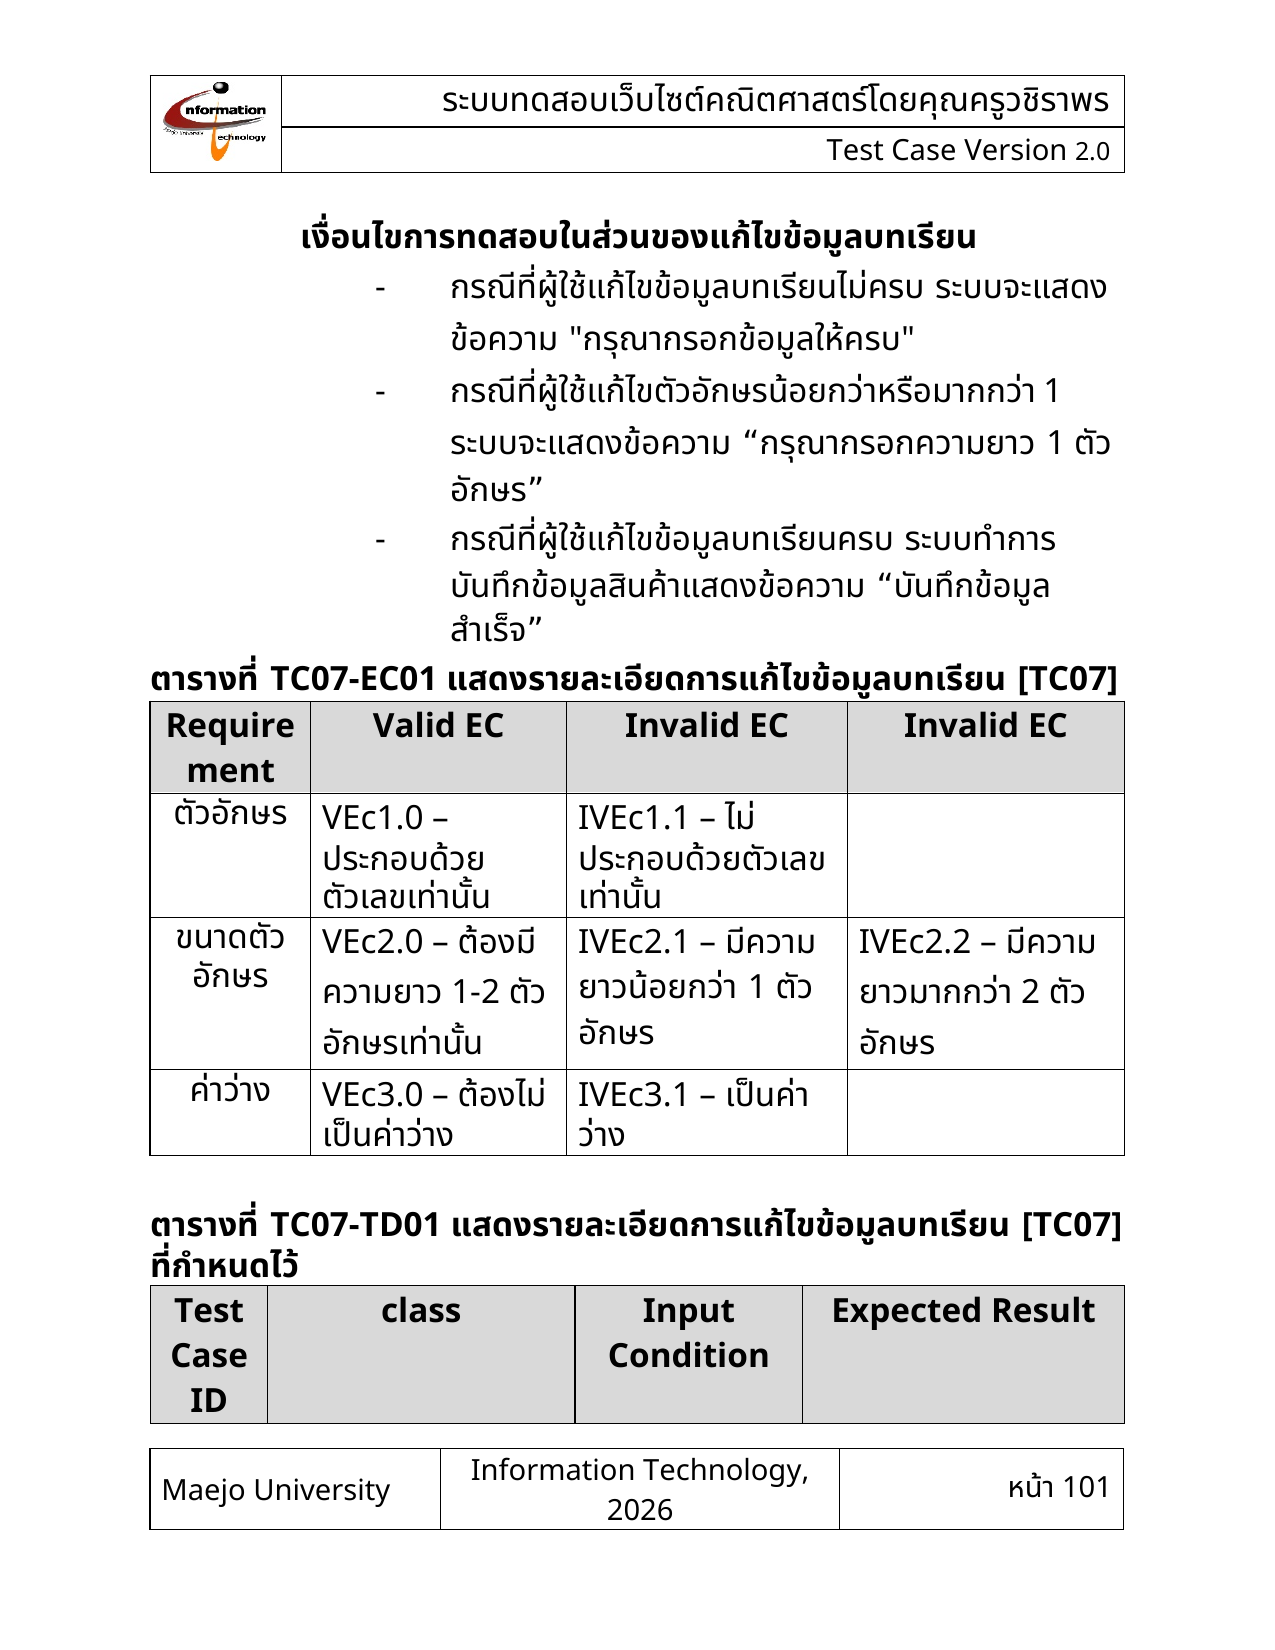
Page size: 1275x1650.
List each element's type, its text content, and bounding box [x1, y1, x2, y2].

table_cell IVEc3.1 – เป็นค่าว่าง [567, 1070, 847, 1155]
text ตารางที่ TC07-EC01 แสดงรายละเอียดการแก้ไขข้อมูลบทเรียน [TC07] [150, 655, 1178, 701]
table_header Requirement [151, 702, 310, 792]
table_header Expected Result [803, 1286, 1124, 1423]
table_cell [848, 1070, 1124, 1155]
table_cell IVEc2.1 – มีความยาวน้อยกว่า 1 ตัวอักษร [567, 918, 847, 1069]
table_header class [268, 1286, 574, 1423]
text - กรณีที่ผู้ใช้แก้ไขข้อมูลบทเรียนไม่ครบ ระบบจะแสดงข้อความ "กรุณากรอกข้อมูลให้ครบ" [375, 263, 1125, 360]
table_header Invalid EC [848, 702, 1124, 792]
table_cell VEc1.0 – ประกอบด้วยตัวเลขเท่านั้น [311, 794, 566, 917]
text - กรณีที่ผู้ใช้แก้ไขตัวอักษรน้อยกว่าหรือมากกว่า1 ระบบจะแสดงข้อความ “กรุณากรอกความยาว 1 ตัวอักษร” [375, 367, 1125, 509]
table_cell ขนาดตัวอักษร [151, 918, 310, 1069]
table_cell ค่าว่าง [151, 1070, 310, 1155]
table_cell IVEc1.1 – ไม่ประกอบด้วยตัวเลขเท่านั้น [567, 794, 847, 917]
text เงื่อนไขการทดสอบในส่วนของแก้ไขข้อมูลบทเรียน [225, 218, 1125, 257]
picture [162, 82, 266, 161]
table_cell [848, 794, 1124, 917]
text - กรณีที่ผู้ใช้แก้ไขข้อมูลบทเรียนครบ ระบบทำการบันทึกข้อมูลสินค้าแสดงข้อความ “บันทึกข้อมูลสำเร็จ” [375, 515, 1125, 649]
text ตารางที่ TC07-TD01 แสดงรายละเอียดการแก้ไขข้อมูลบทเรียน [TC07] ที่กำหนดไว้ [150, 1201, 1125, 1285]
table_cell ตัวอักษร [151, 794, 310, 917]
table_header Valid EC [311, 702, 566, 792]
table_cell VEc3.0 – ต้องไม่เป็นค่าว่าง [311, 1070, 566, 1155]
table_header Invalid EC [567, 702, 847, 792]
table_header Input Condition [576, 1286, 802, 1423]
table_cell IVEc2.2 – มีความยาวมากกว่า 2 ตัวอักษร [848, 918, 1124, 1069]
table_cell VEc2.0 – ต้องมีความยาว 1-2 ตัวอักษรเท่านั้น [311, 918, 566, 1069]
table_header Test Case ID [151, 1286, 267, 1423]
